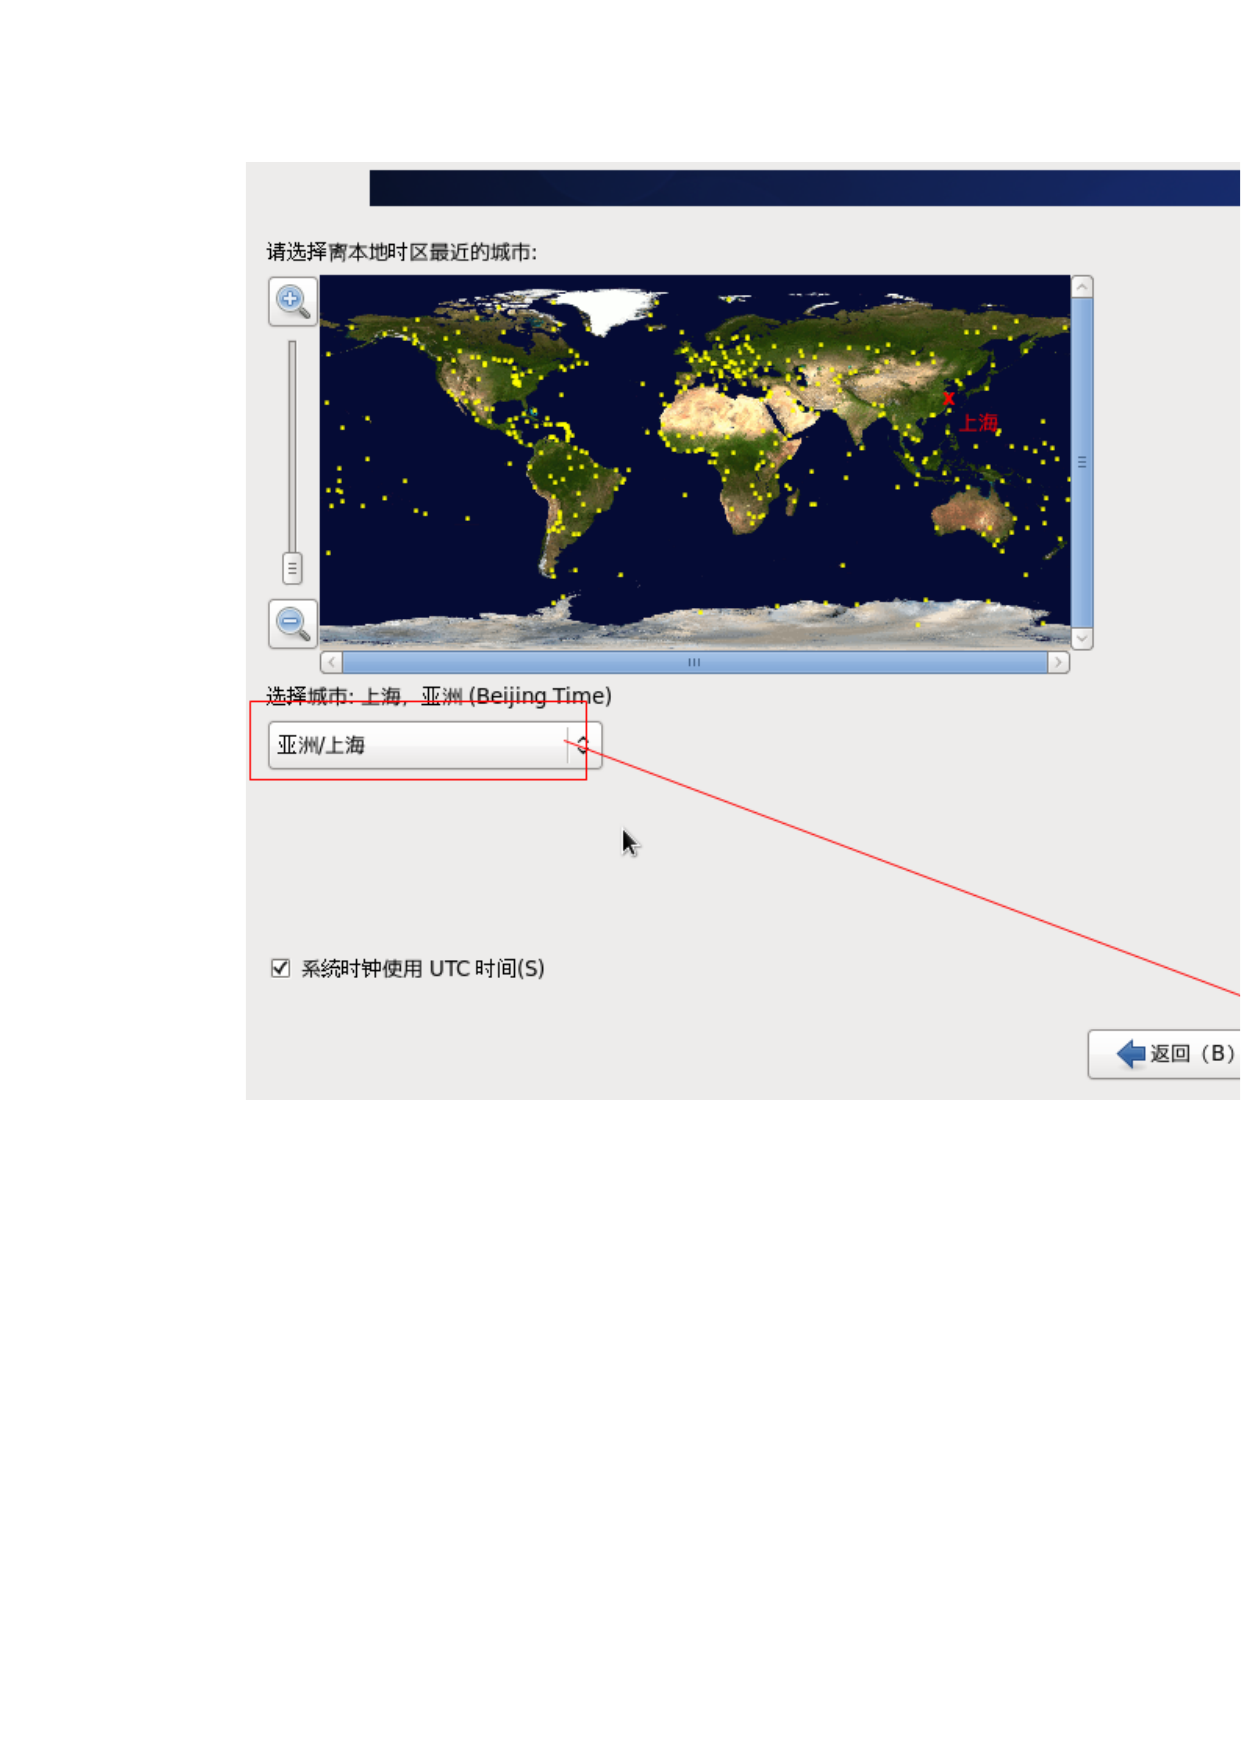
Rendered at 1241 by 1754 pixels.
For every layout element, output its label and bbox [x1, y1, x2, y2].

picture [245, 162, 1241, 1100]
